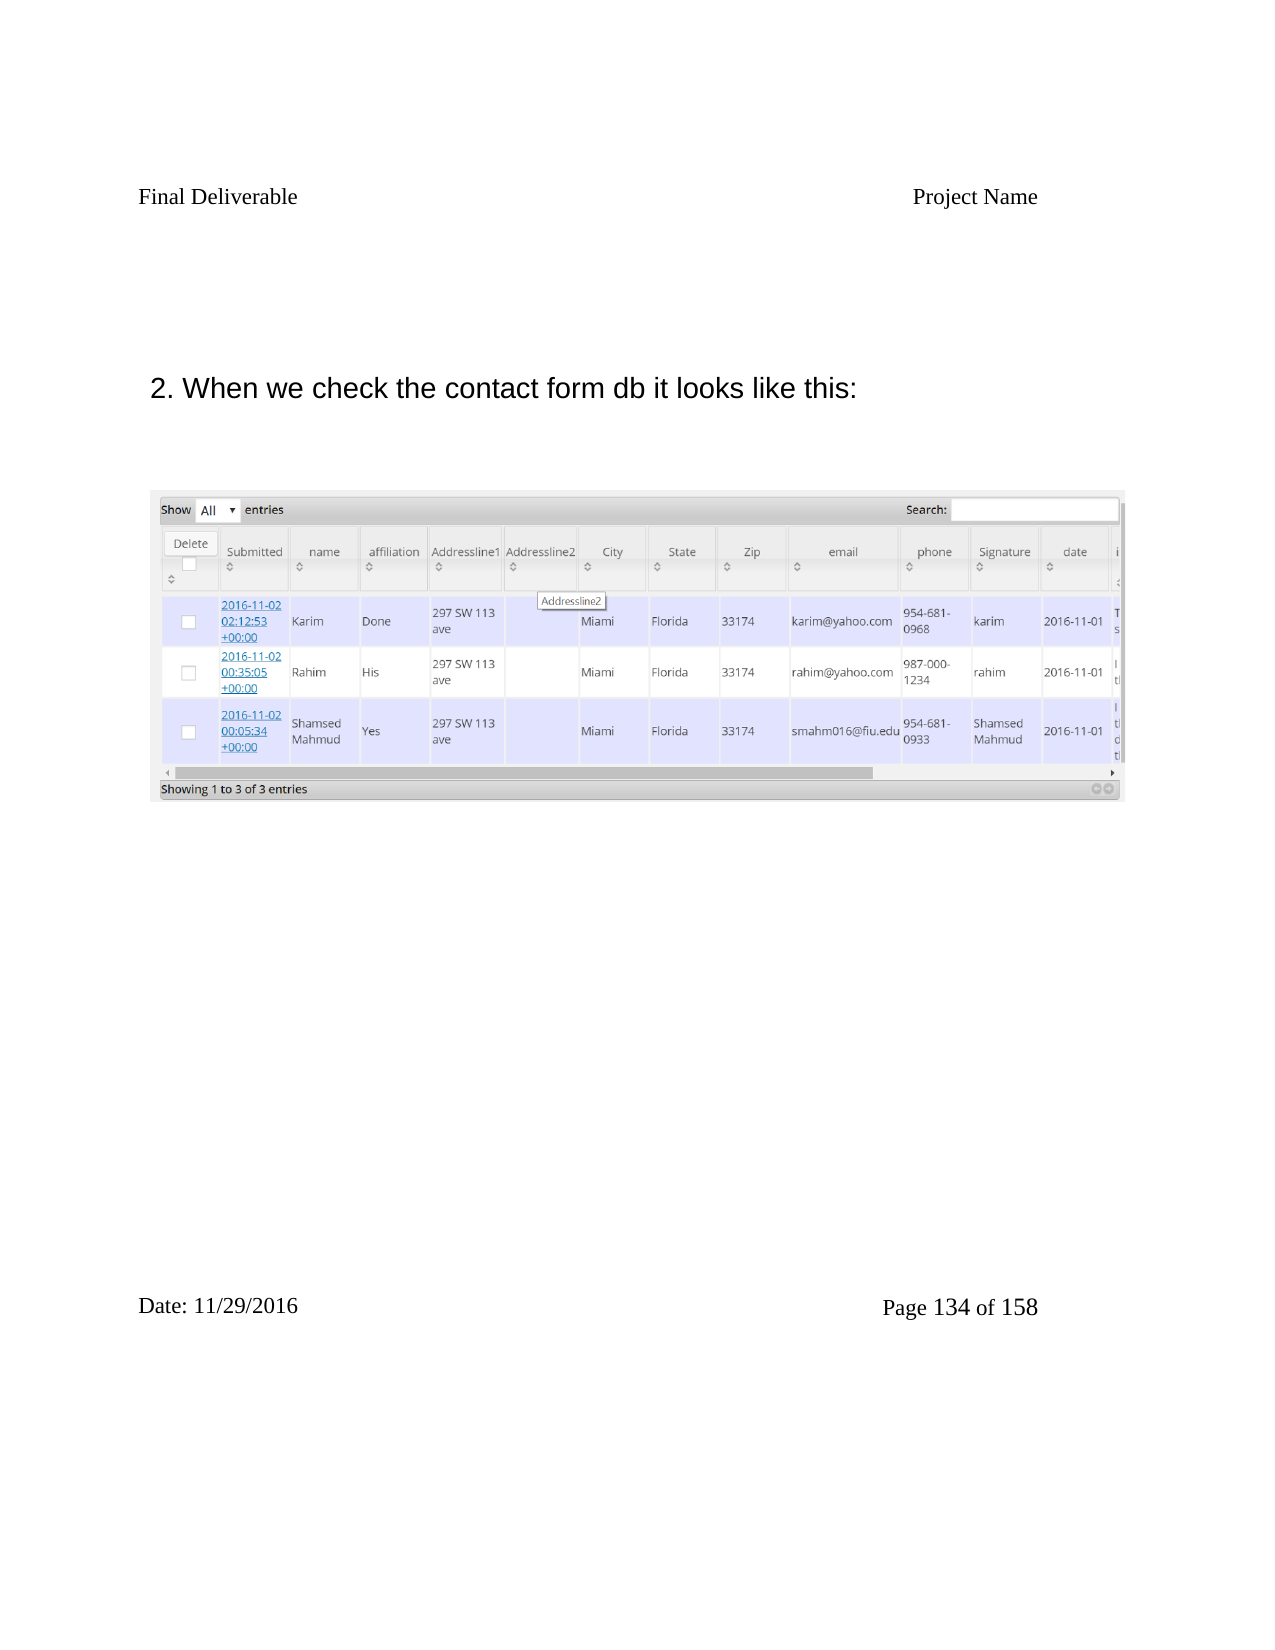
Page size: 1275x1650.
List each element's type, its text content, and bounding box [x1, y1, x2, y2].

text 2. When we check the contact form db it looks like this: [150, 371, 1125, 404]
picture [150, 490, 1125, 802]
